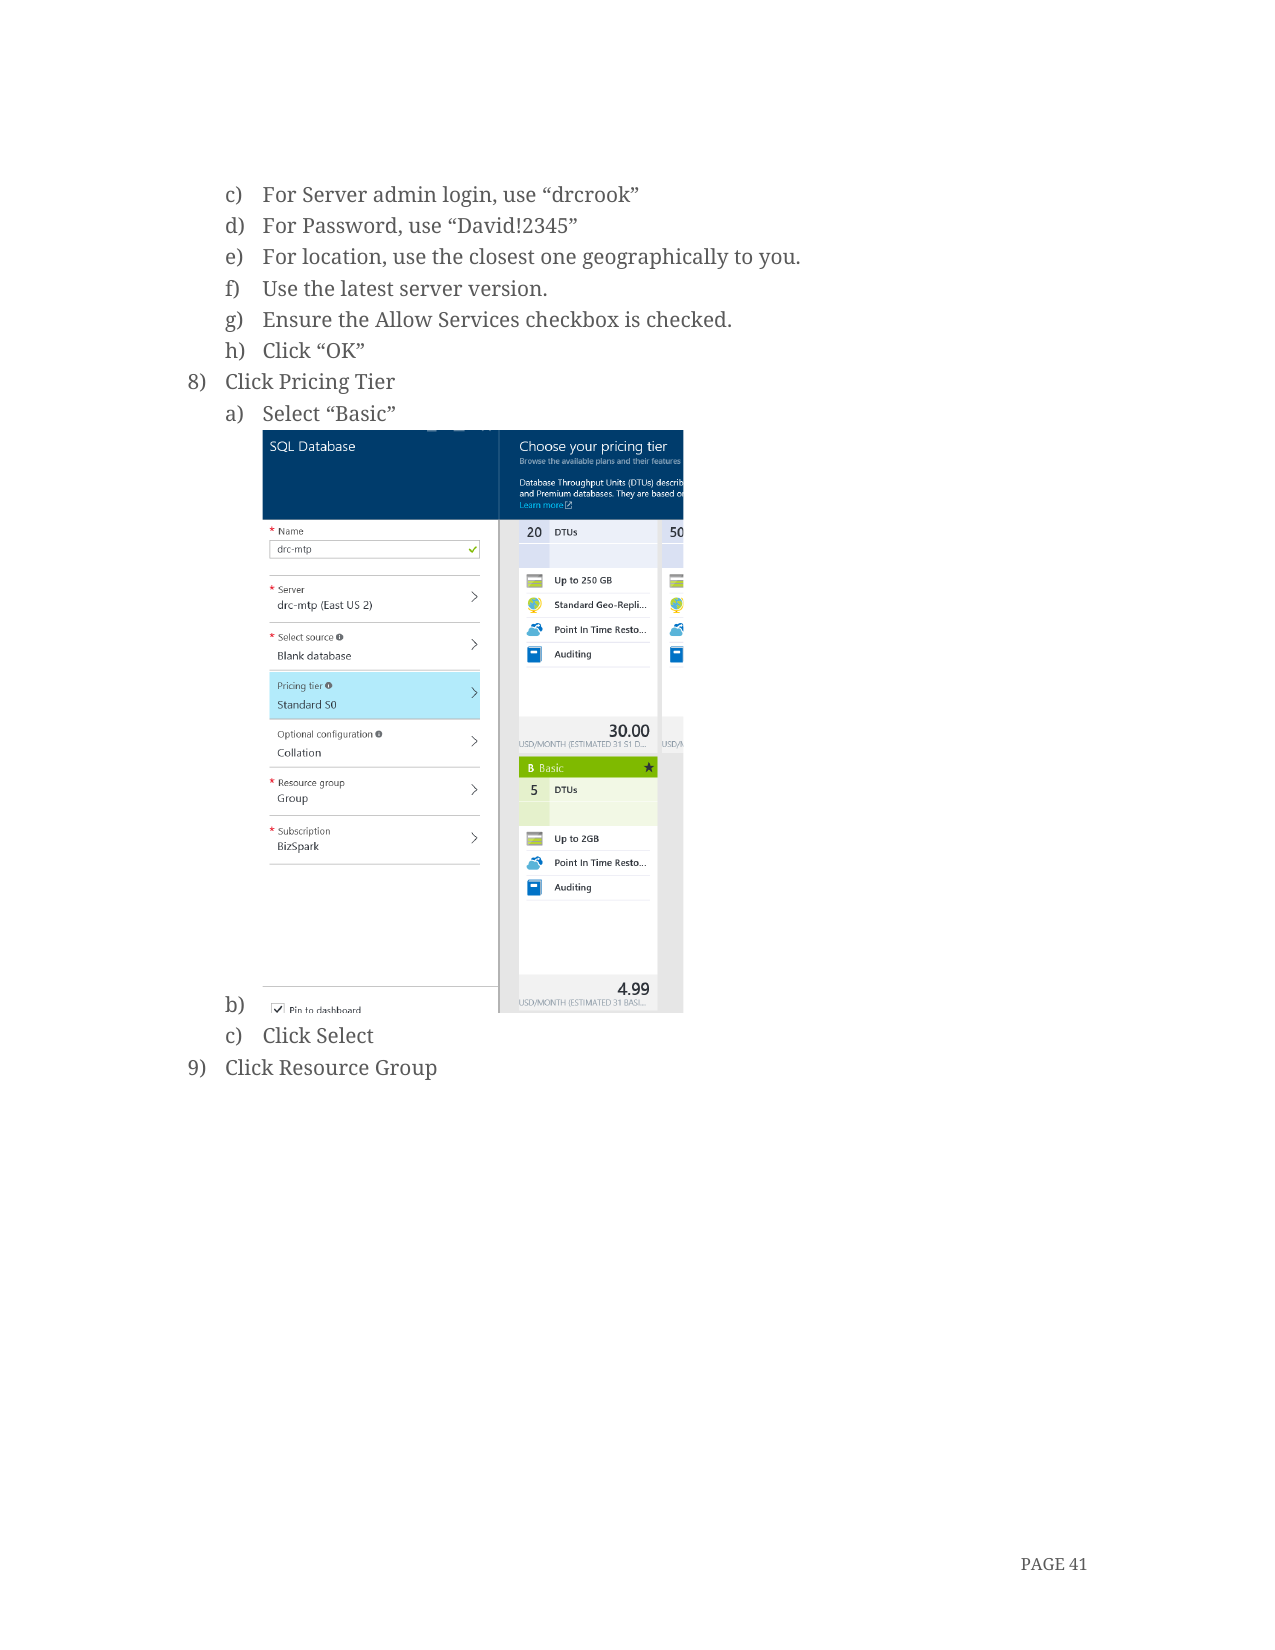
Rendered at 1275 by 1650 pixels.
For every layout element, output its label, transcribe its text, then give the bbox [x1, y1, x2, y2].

list For location, use the closest one geographically to you. [225, 242, 1087, 271]
list Click Pricing Tier [187, 367, 1087, 396]
picture [262, 430, 684, 1013]
list Click Resource Group [187, 1053, 1087, 1081]
list For Server admin login, use “drcrook” [225, 180, 1087, 208]
list Click “OK” [225, 336, 1087, 365]
list For Password, use “David!2345” [225, 211, 1087, 240]
list Select “Basic” [225, 399, 1087, 427]
list Click Select [225, 1021, 1087, 1050]
list Ensure the Allow Services checkbox is checked. [225, 305, 1087, 333]
list Use the latest server version. [225, 274, 1087, 302]
